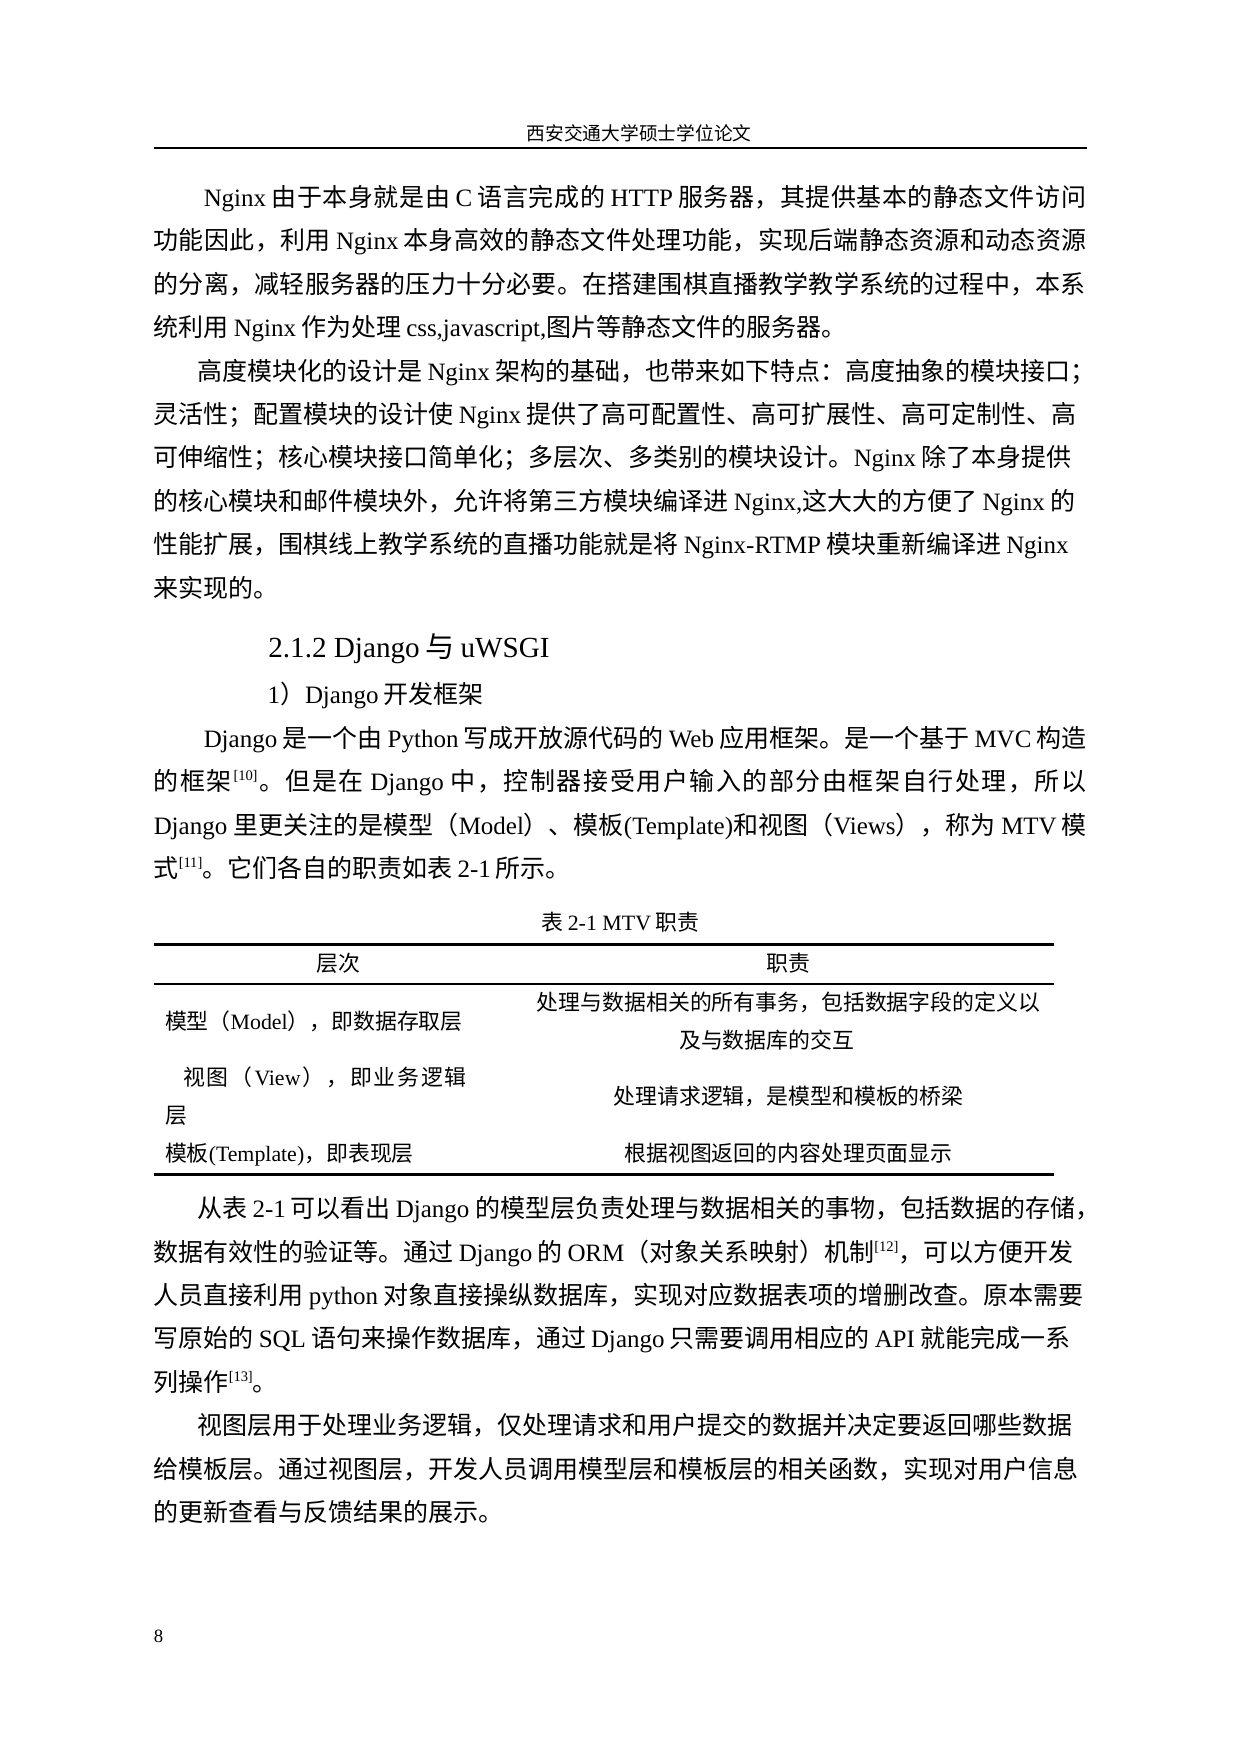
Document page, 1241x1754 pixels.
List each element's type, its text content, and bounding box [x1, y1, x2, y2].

subtitle Django开发框架 [267, 675, 1087, 711]
text 高度模块化的设计是Nginx架构的基础，也带来如下特点：高度抽象的模块接口；灵活性；配置模块的设计使Nginx提供了高可配置性、高可扩展性、高可定制性、高可伸缩性；核心模块接口简单化；多层次、多类别的模块设计。Nginx除了本身提供的核心模块和邮件模块外，允许将第三方模块编译进Nginx,这大大的方便了Nginx的性能扩展，围棋线上教学系统的直播功能就是将Nginx-RTMP模块重新编译进Nginx来实现的。 [153, 351, 1087, 604]
table_cell 处理与数据相关的所有事务，包括数据字段的定义以及与数据库的交互 [478, 985, 1054, 1060]
table_header 职责 [478, 946, 1054, 983]
table_cell 处理请求逻辑，是模型和模板的桥梁 [478, 1060, 1054, 1136]
table_cell 模板(Template)，即表现层 [154, 1136, 478, 1173]
table_cell 模型（Model），即数据存取层 [154, 985, 478, 1060]
table_header 层次 [154, 946, 478, 983]
text 从表2-1可以看出Django 的模型层负责处理与数据相关的事物，包括数据的存储，数据有效性的验证等。通过Django的ORM（对象关系映射）机制[12]，可以方便开发人员直接利用python对象直接操纵数据库，实现对应数据表项的增删改查。原本需要写原始的SQL语句来操作数据库，通过Django只需要调用相应的API就能完成一系列操作[13]。 [153, 1189, 1087, 1399]
table_cell 根据视图返回的内容处理页面显示 [478, 1136, 1054, 1173]
text Django是一个由Python写成开放源代码的Web应用框架。是一个基于MVC构造的框架[10]。但是在Django中，控制器接受用户输入的部分由框架自行处理，所以 Django 里更关注的是模型（Model）、模板(Template)和视图（Views），称为 MTV模式[11]。它们各自的职责如表2-1所示。 [153, 718, 1087, 885]
text 视图层用于处理业务逻辑，仅处理请求和用户提交的数据并决定要返回哪些数据给模板层。通过视图层，开发人员调用模型层和模板层的相关函数，实现对用户信息的更新查看与反馈结果的展示。 [153, 1406, 1087, 1529]
text 表2-1 MTV职责 [153, 904, 1087, 936]
table_cell 视图（View），即业务逻辑层 [154, 1060, 478, 1136]
subtitle Django与uWSGI [268, 624, 1087, 666]
text Nginx由于本身就是由C语言完成的HTTP服务器，其提供基本的静态文件访问功能因此，利用Nginx本身高效的静态文件处理功能，实现后端静态资源和动态资源的分离，减轻服务器的压力十分必要。在搭建围棋直播教学教学系统的过程中，本系统利用Nginx作为处理css,javascript,图片等静态文件的服务器。 [153, 177, 1087, 344]
